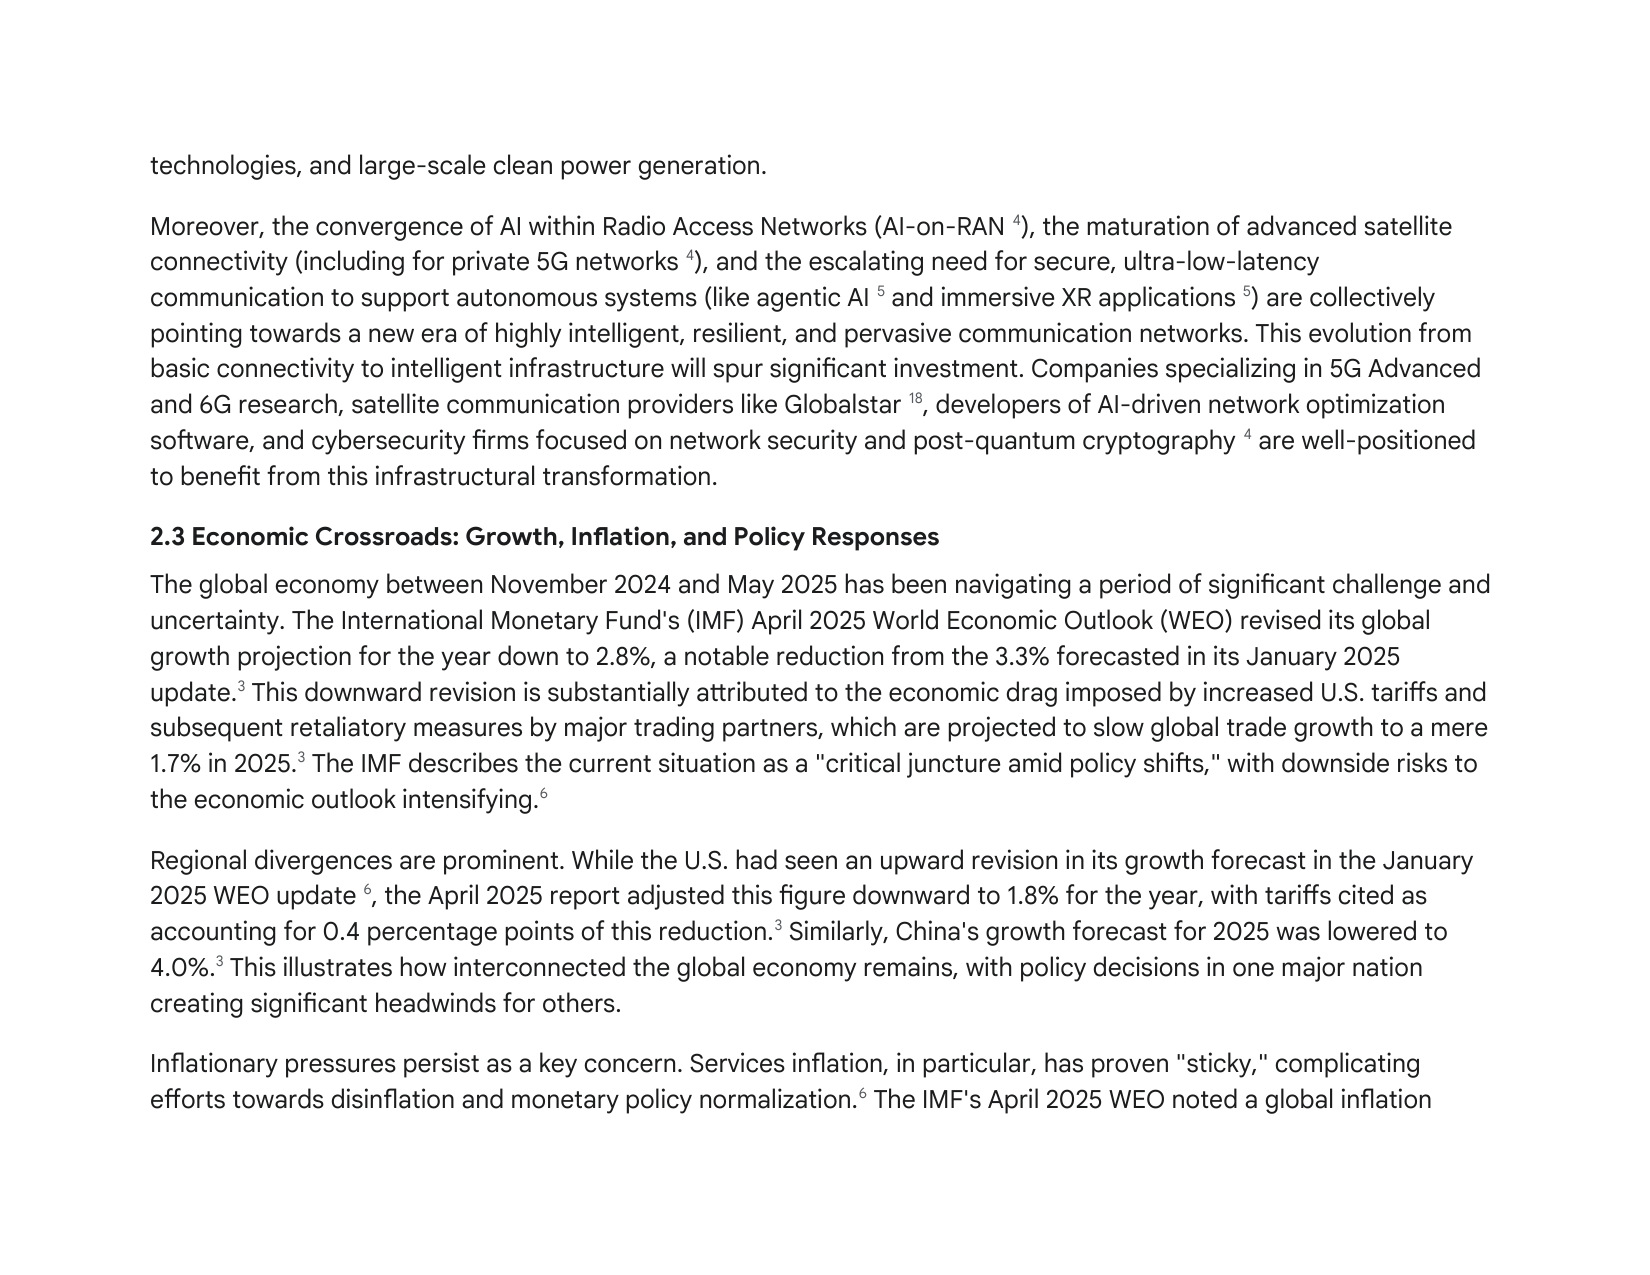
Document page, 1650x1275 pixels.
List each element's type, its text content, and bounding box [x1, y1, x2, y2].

text Moreover, the convergence of AI within Radio Access Networks (AI-on-RAN 4), the maturation of advanced satellite connectivity (including for private 5G networks 4), and the escalating need for secure, ultra-low-latency communication to support autonomous systems (like agentic AI 5 and immersive XR applications 5) are collectively pointing towards a new era of highly intelligent, resilient, and pervasive communication networks. This evolution from basic connectivity to intelligent infrastructure will spur significant investment. Companies specializing in 5G Advanced and 6G research, satellite communication providers like Globalstar 18, developers of AI-driven network optimization software, and cybersecurity firms focused on network security and post-quantum cryptography 4 are well-positioned to benefit from this infrastructural transformation. [150, 211, 1500, 492]
subtitle 2.3 Economic Crossroads: Growth, Inflation, and Policy Responses [150, 522, 1500, 553]
text Regional divergences are prominent. While the U.S. had seen an upward revision in its growth forecast in the January 2025 WEO update 6, the April 2025 report adjusted this figure downward to 1.8% for the year, with tariffs cited as accounting for 0.4 percentage points of this reduction.3 Similarly, China's growth forecast for 2025 was lowered to 4.0%.3 This illustrates how interconnected the global economy remains, with policy decisions in one major nation creating significant headwinds for others. [150, 845, 1500, 1019]
text The global economy between November 2024 and May 2025 has been navigating a period of significant challenge and uncertainty. The International Monetary Fund's (IMF) April 2025 World Economic Outlook (WEO) revised its global growth projection for the year down to 2.8%, a notable reduction from the 3.3% forecasted in its January 2025 update.3 This downward revision is substantially attributed to the economic drag imposed by increased U.S. tariffs and subsequent retaliatory measures by major trading partners, which are projected to slow global trade growth to a mere 1.7% in 2025.3 The IMF describes the current situation as a "critical juncture amid policy shifts," with downside risks to the economic outlook intensifying.6 [150, 570, 1500, 816]
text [150, 150, 1500, 181]
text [150, 1048, 1500, 1116]
